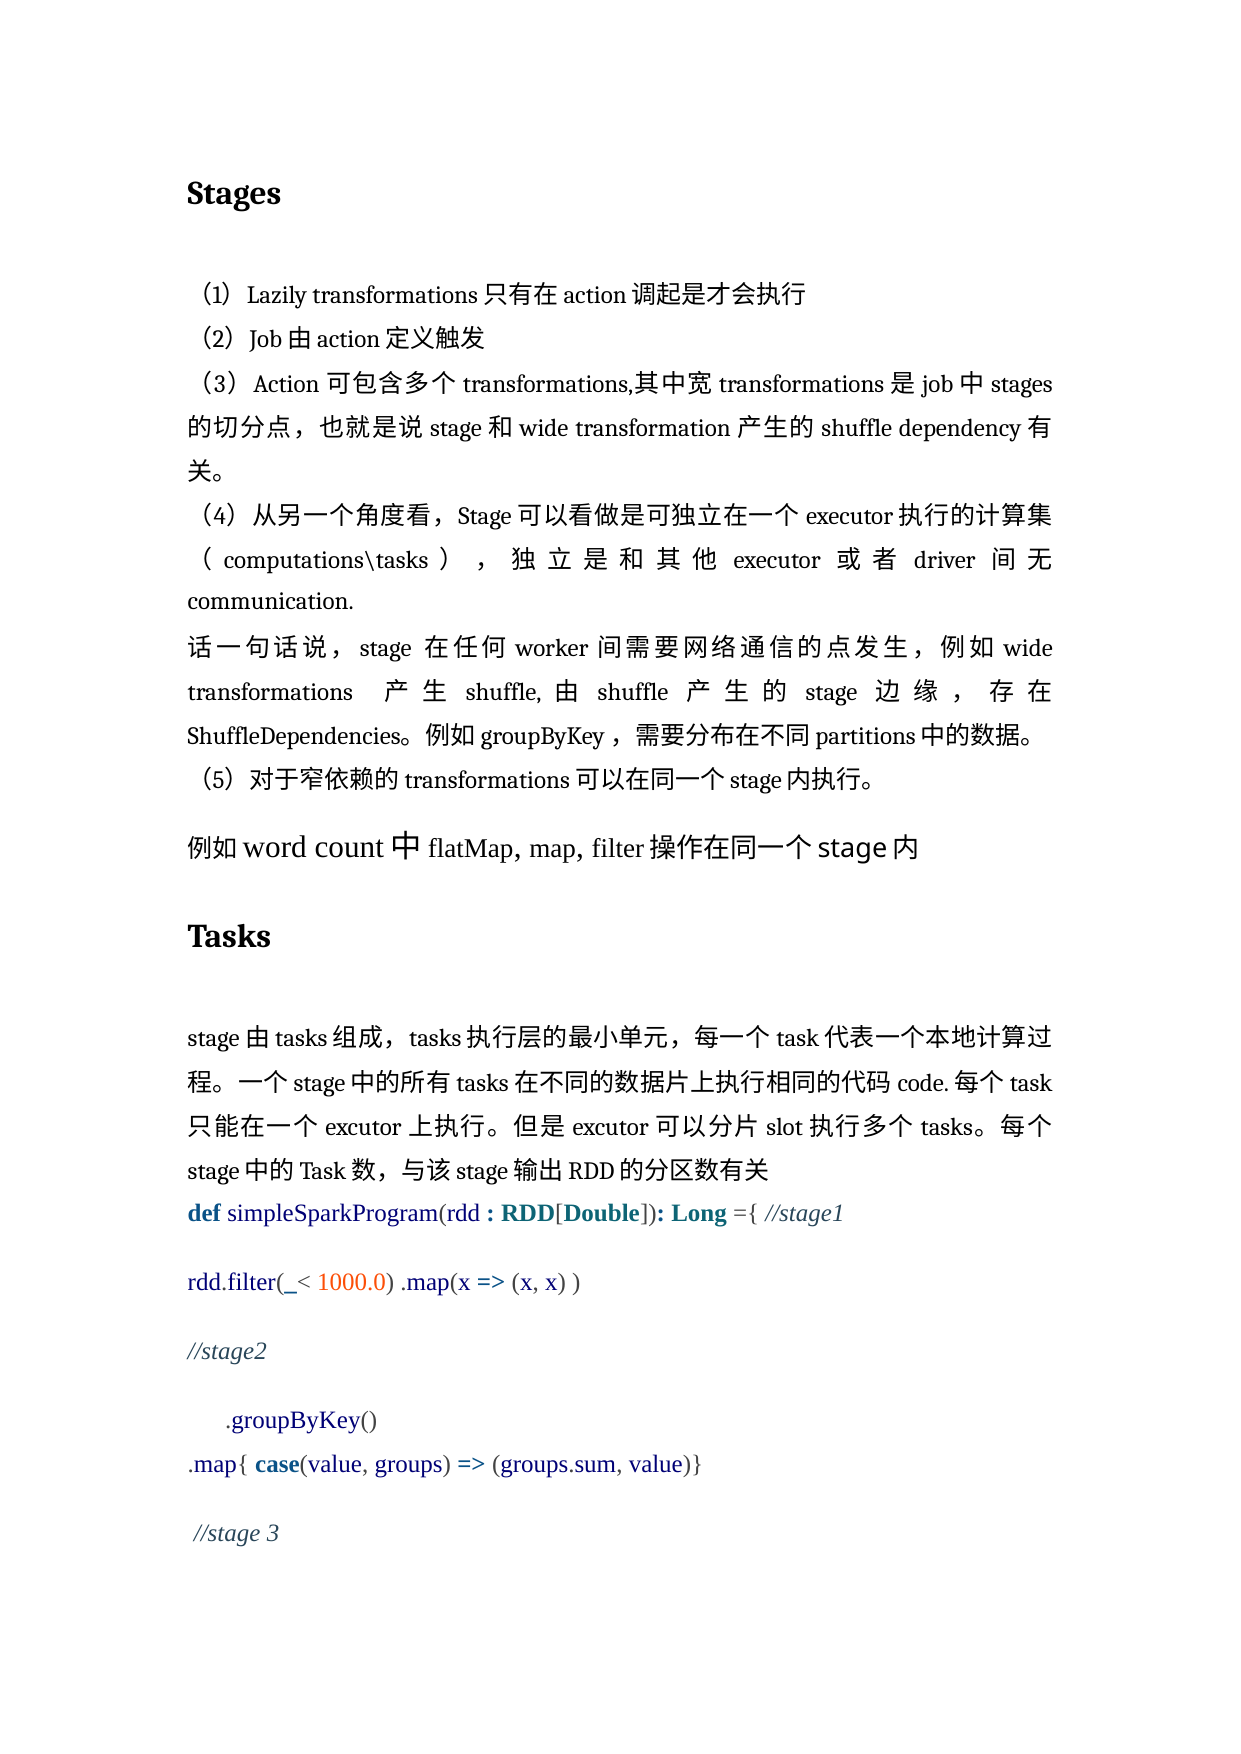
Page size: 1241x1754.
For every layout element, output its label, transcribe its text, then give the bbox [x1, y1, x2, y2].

text rdd.filter(_< 1000.0) .map(x => (x, x) ) [187, 1259, 1053, 1303]
subtitle Tasks [187, 915, 1053, 959]
text 话一句话说，stage 在任何worker间需要网络通信的点发生，例如wide transformations 产生shuffle,由shuffle产生的stage边缘，存在ShuffleDependencies。例如groupByKey ，需要分布在不同partitions中的数据。 [187, 623, 1053, 756]
text （4）从另一个角度看，Stage可以看做是可独立在一个executor执行的计算集（computations\tasks），独立是和其他executor或者driver间无communication. [187, 491, 1053, 623]
text .groupByKey() [187, 1397, 1053, 1442]
text （2）Job由action定义触发 [187, 315, 1053, 359]
text //stage2 [187, 1328, 1053, 1372]
text .map{ case(value, groups) => (groups.sum, value)} [187, 1442, 1053, 1486]
text 例如word count中flatMap, map, filter操作在同一个stage内 [187, 800, 1053, 888]
text （3）Action可包含多个transformations,其中宽transformations是job中stages的切分点，也就是说stage和wide transformation产生的shuffle dependency有关。 [187, 359, 1053, 491]
subtitle Stages [187, 172, 1053, 216]
text stage由tasks组成，tasks执行层的最小单元，每一个task代表一个本地计算过程。一个stage中的所有tasks在不同的数据片上执行相同的代码code. 每个task只能在一个excutor上执行。但是excutor可以分片slot执行多个tasks。每个stage中的Task数，与该stage输出RDD的分区数有关 [187, 1014, 1053, 1190]
text （5）对于窄依赖的transformations可以在同一个stage内执行。 [187, 756, 1053, 800]
text （1）Lazily transformations 只有在action调起是才会执行 [187, 271, 1053, 315]
text //stage 3 [187, 1511, 1053, 1555]
text def simpleSparkProgram(rdd : RDD[Double]): Long ={ //stage1 [187, 1190, 1053, 1234]
